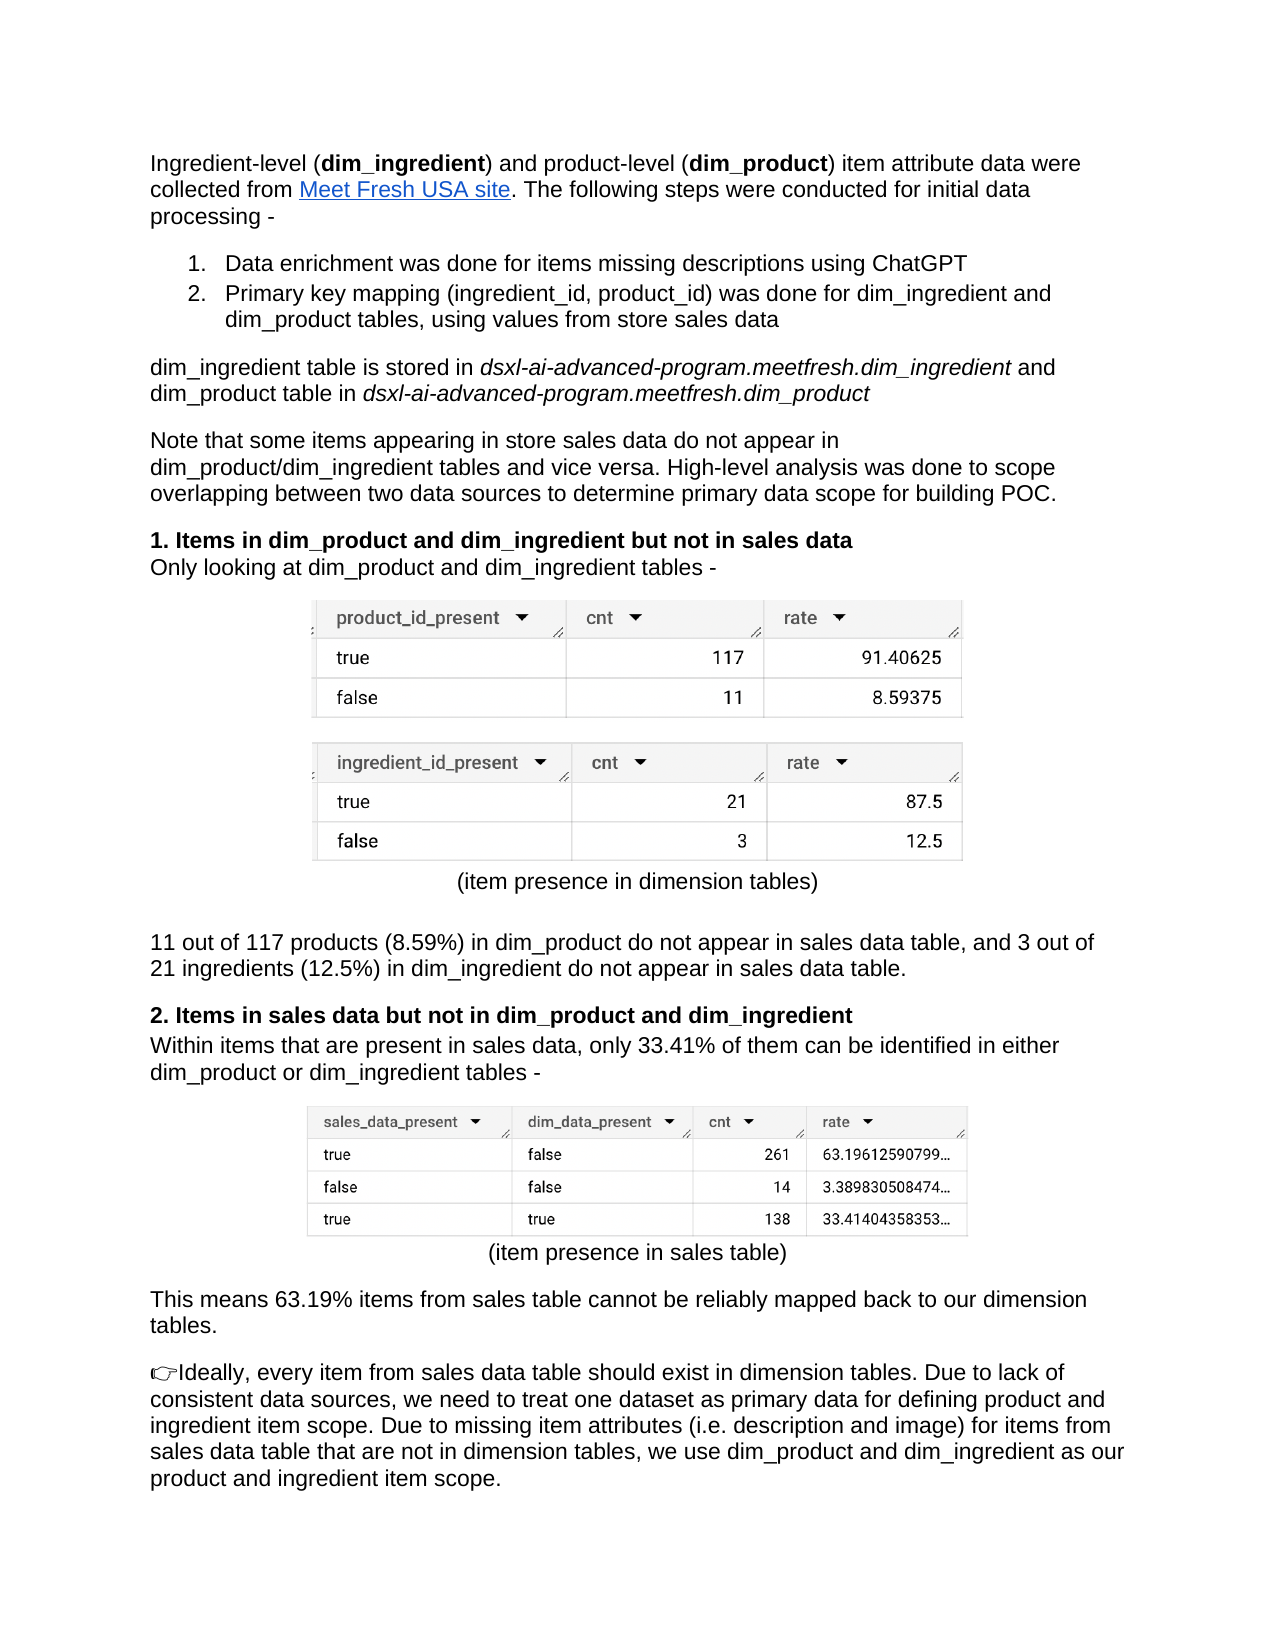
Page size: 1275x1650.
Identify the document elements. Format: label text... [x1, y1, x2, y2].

text This means 63.19% items from sales table cannot be reliably mapped back to our dimension tables. [150, 1286, 1125, 1338]
text 👉Ideally, every item from sales data table should exist in dimension tables. Due to lack of consistent data sources, we need to treat one dataset as primary data for defining product and ingredient item scope. Due to missing item attributes (i.e. description and image) for items from sales data table that are not in dimension tables, we use dim_product and dim_ingredient as our product and ingredient item scope. [150, 1359, 1125, 1491]
list Primary key mapping (ingredient_id, product_id) was done for dim_ingredient and dim_product tables, using values from store sales data [187, 280, 1125, 333]
text Only looking at dim_product and dim_ingredient tables - [150, 553, 1125, 580]
text 1. Items in dim_product and dim_ingredient but not in sales data [150, 527, 1125, 553]
text dim_ingredient table is stored in dsxl-ai-advanced-program.meetfresh.dim_ingredient and dim_product table in dsxl-ai-advanced-program.meetfresh.dim_product [150, 354, 1125, 406]
text Note that some items appearing in store sales data do not appear in dim_product/dim_ingredient tables and vice versa. High-level analysis was done to scope overlapping between two data sources to determine primary data scope for building POC. [150, 427, 1125, 506]
list Data enrichment was done for items missing descriptions using ChatGPT [187, 250, 1125, 276]
text Within items that are present in sales data, only 33.41% of them can be identified in either dim_product or dim_ingredient tables - [150, 1032, 1125, 1085]
text (item presence in sales table) [150, 1238, 1125, 1265]
picture [306, 1106, 969, 1239]
text (item presence in dimension tables) [150, 868, 1125, 894]
picture [312, 742, 963, 865]
text 11 out of 117 products (8.59%) in dim_product do not appear in sales data table, and 3 out of 21 ingredients (12.5%) in dim_ingredient do not appear in sales data table. [150, 929, 1125, 981]
picture [311, 600, 964, 722]
text 2. Items in sales data but not in dim_product and dim_ingredient [150, 1002, 1125, 1028]
text Ingredient-level (dim_ingredient) and product-level (dim_product) item attribute data were collected from Meet Fresh USA site. The following steps were conducted for initial data processing - [150, 150, 1125, 229]
